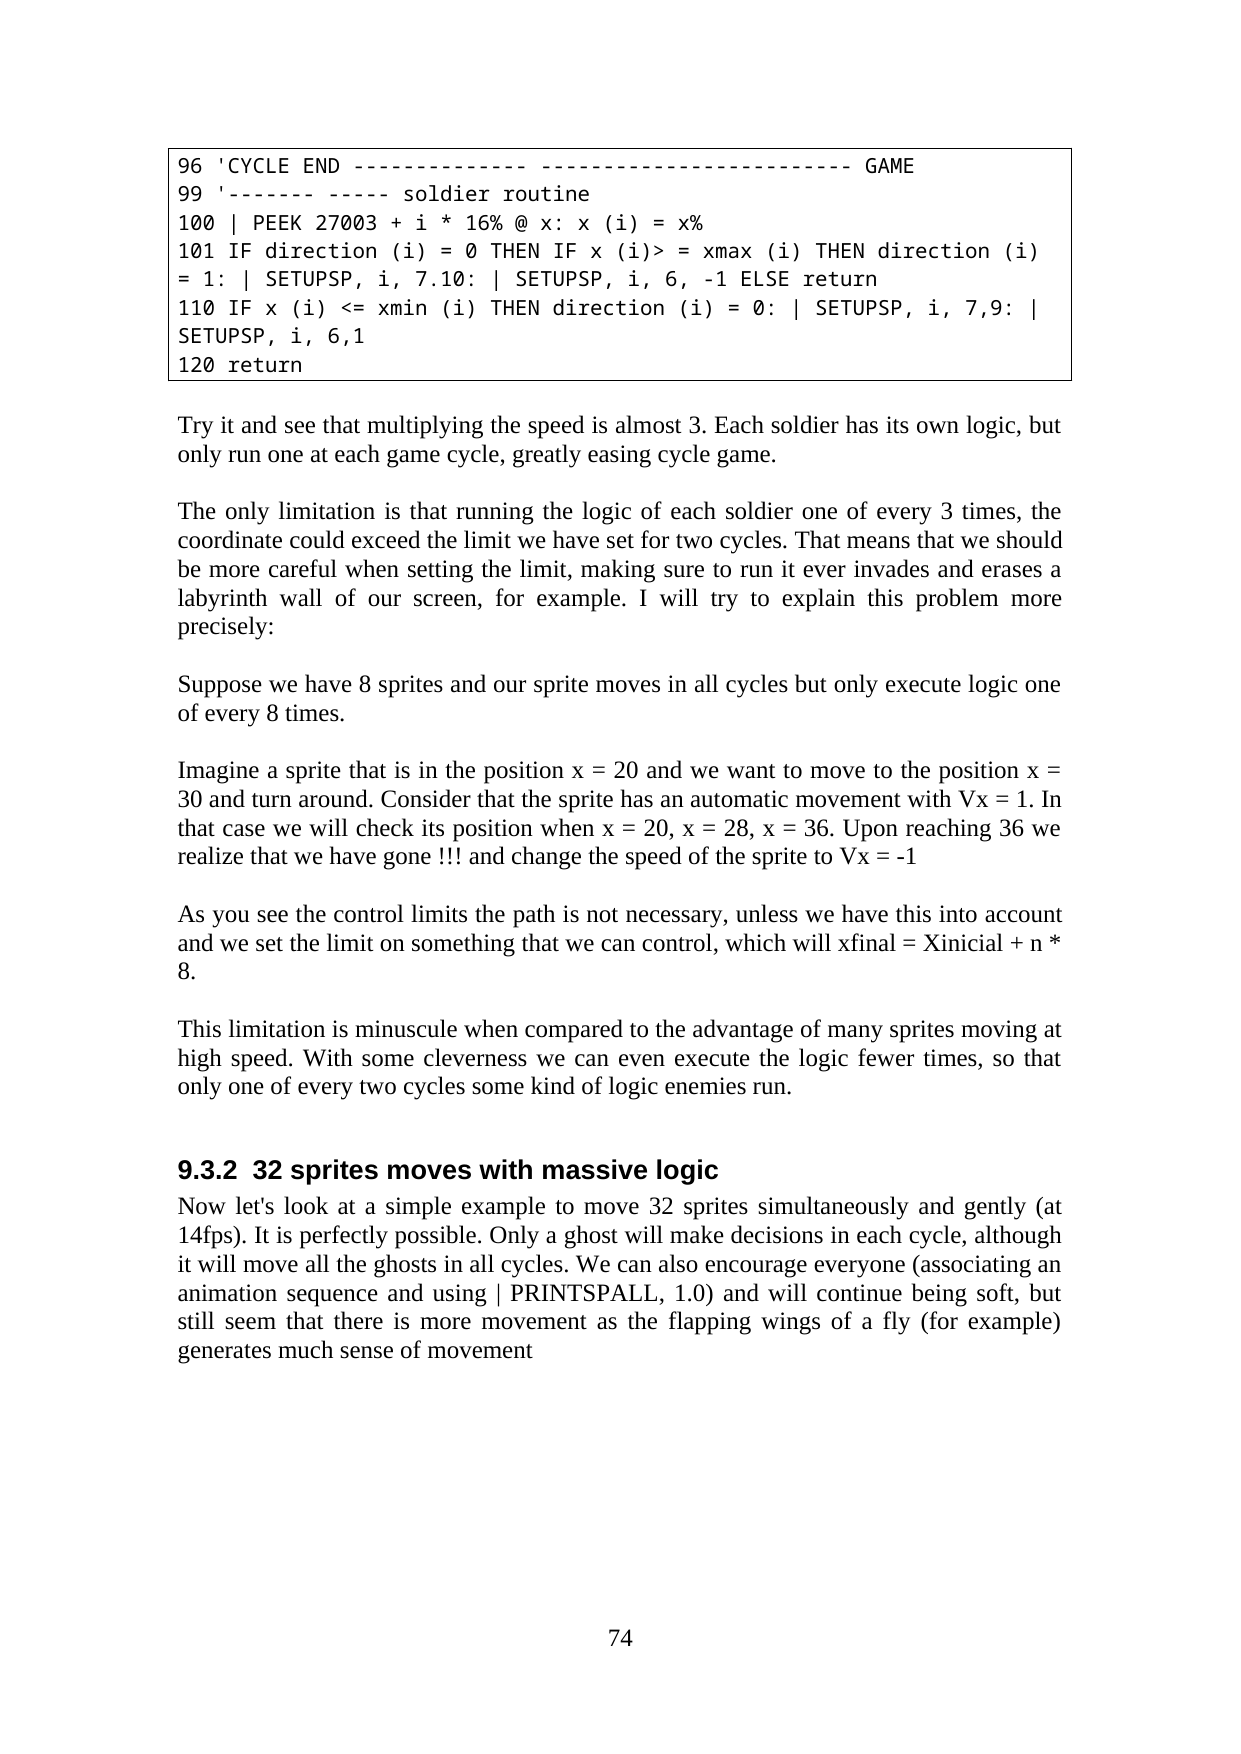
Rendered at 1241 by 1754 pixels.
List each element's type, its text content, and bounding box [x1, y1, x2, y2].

text 101 IF direction (i) = 0 THEN IF x (i)> = xmax (i) THEN direction (i) = 1: | SETUPSP, i, 7.10: | SETUPSP, i, 6, -1 ELSE return [177, 236, 1063, 293]
text 100 | PEEK 27003 + i * 16% @ x: x (i) = x% [177, 208, 1063, 236]
text Try it and see that multiplying the speed is almost 3. Each soldier has its own logic, but only run one at each game cycle, greatly easing cycle game. [177, 410, 1063, 468]
text Imagine a sprite that is in the position x = 20 and we want to move to the position x = 30 and turn around. Consider that the sprite has an automatic movement with Vx = 1. In that case we will check its position when x = 20, x = 28, x = 36. Upon reaching 36 we realize that we have gone !!! and change the speed of the sprite to Vx = -1 [177, 755, 1063, 870]
text As you see the control limits the path is not necessary, unless we have this into account and we set the limit on something that we can control, which will xfinal = Xinicial + n * 8. [177, 899, 1063, 985]
text 120 return [169, 347, 1071, 380]
text 110 IF x (i) <= xmin (i) THEN direction (i) = 0: | SETUPSP, i, 7,9: | SETUPSP, i, 6,1 [177, 293, 1063, 347]
text Suppose we have 8 sprites and our sprite moves in all cycles but only execute logic one of every 8 times. [177, 669, 1063, 726]
text 96 'CYCLE END -------------- ------------------------- GAME [169, 149, 1071, 179]
text This limitation is minuscule when compared to the advantage of many sprites moving at high speed. With some cleverness we can even execute the logic fewer times, so that only one of every two cycles some kind of logic enemies run. [177, 1014, 1063, 1100]
text Now let's look at a simple example to move 32 sprites simultaneously and gently (at 14fps). It is perfectly possible. Only a ghost will make decisions in each cycle, although it will move all the ghosts in all cycles. We can also encourage everyone (associating an animation sequence and using | PRINTSPALL, 1.0) and will continue being soft, but still seem that there is more movement as the flapping wings of a fly (for example) generates much sense of movement [177, 1191, 1063, 1364]
text 99 '------- ----- soldier routine [177, 179, 1063, 208]
text The only limitation is that running the logic of each soldier one of every 3 times, the coordinate could exceed the limit we have set for two cycles. That means that we should be more careful when setting the limit, making sure to run it ever invades and erases a labyrinth wall of our screen, for example. I will try to explain this problem more precisely: [177, 496, 1063, 640]
subtitle 32 sprites moves with massive logic [177, 1154, 1063, 1185]
